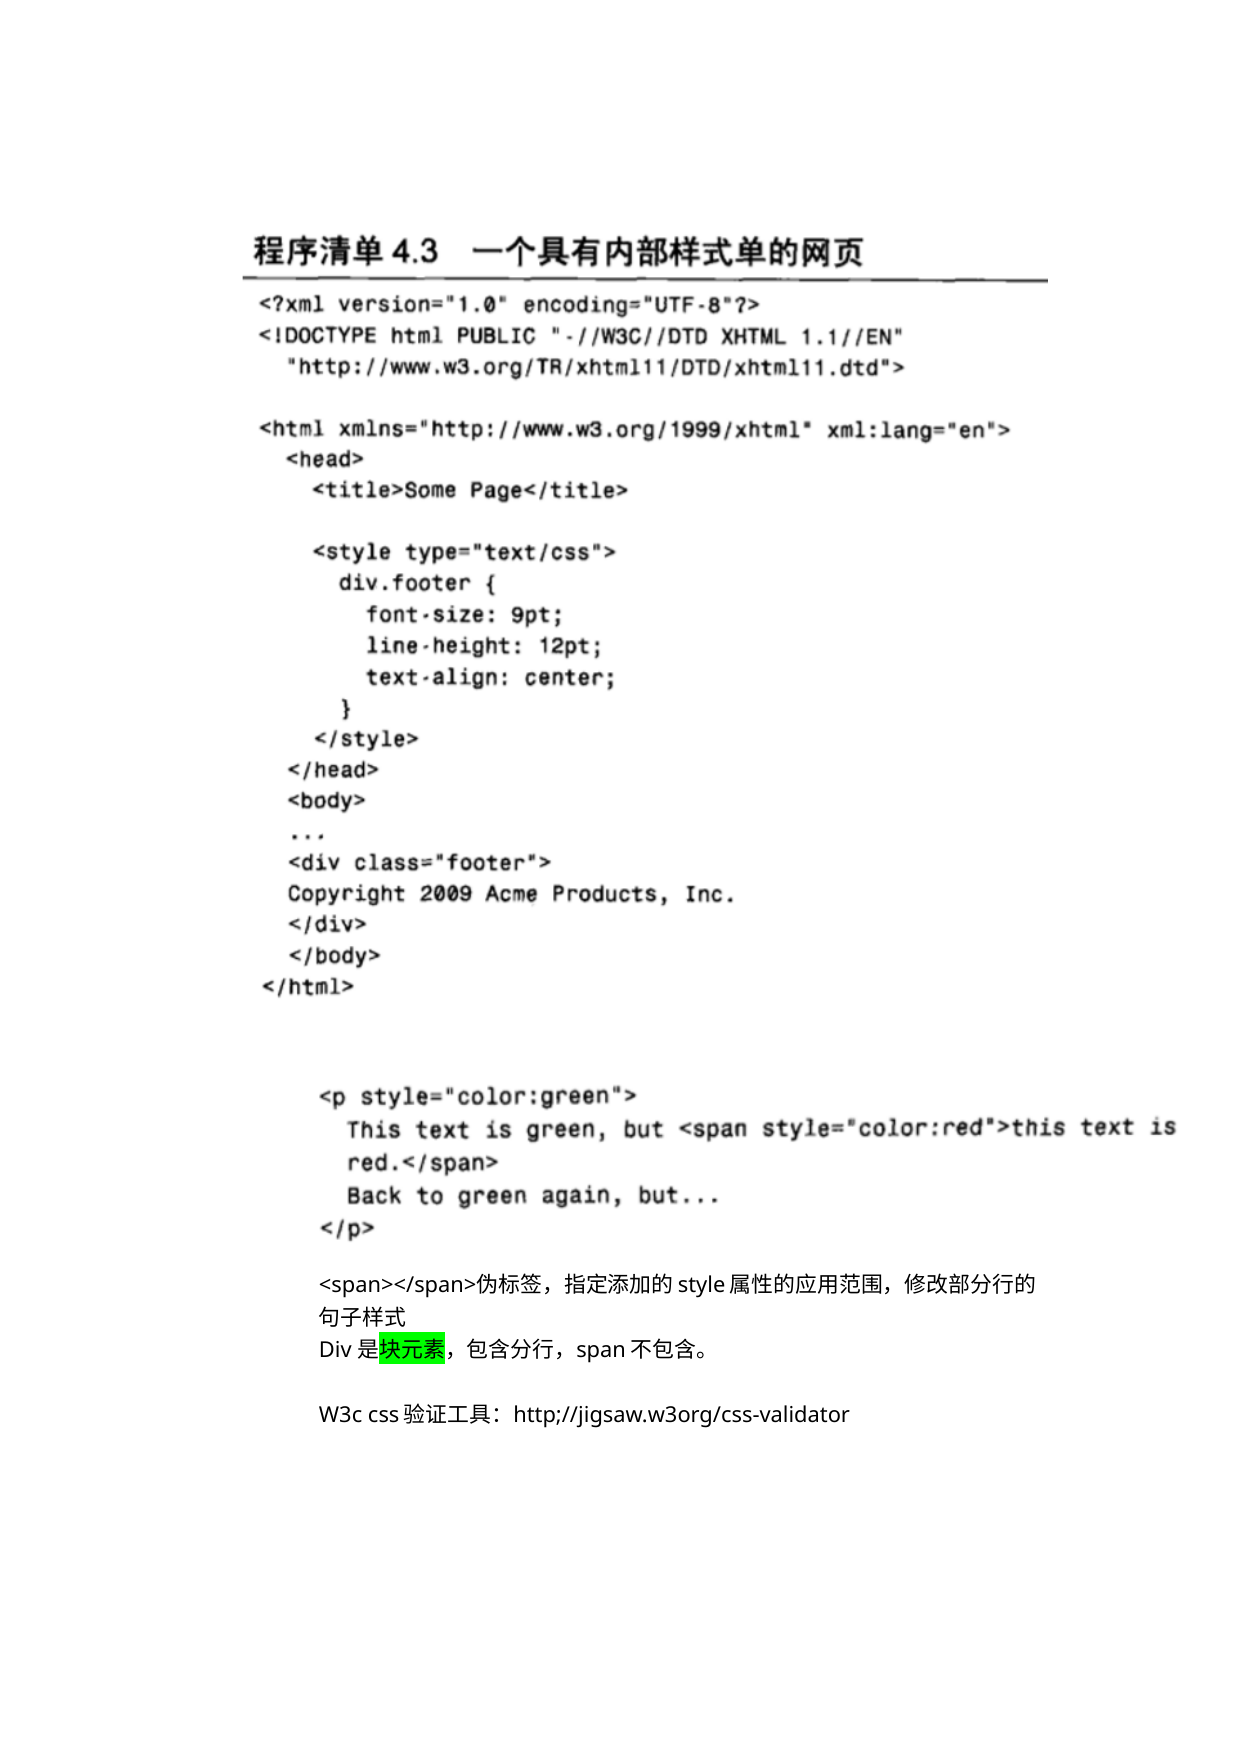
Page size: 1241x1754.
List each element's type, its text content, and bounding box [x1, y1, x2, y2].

picture [242, 227, 1048, 1003]
picture [318, 1072, 1184, 1244]
list W3c css验证工具：http;//jigsaw.w3org/css-validator [319, 1397, 1053, 1429]
list <span></span>伪标签，指定添加的style属性的应用范围，修改部分行的句子样式 [319, 1267, 1053, 1332]
list Div 是块元素，包含分行，span不包含。 [445, 1332, 1053, 1364]
